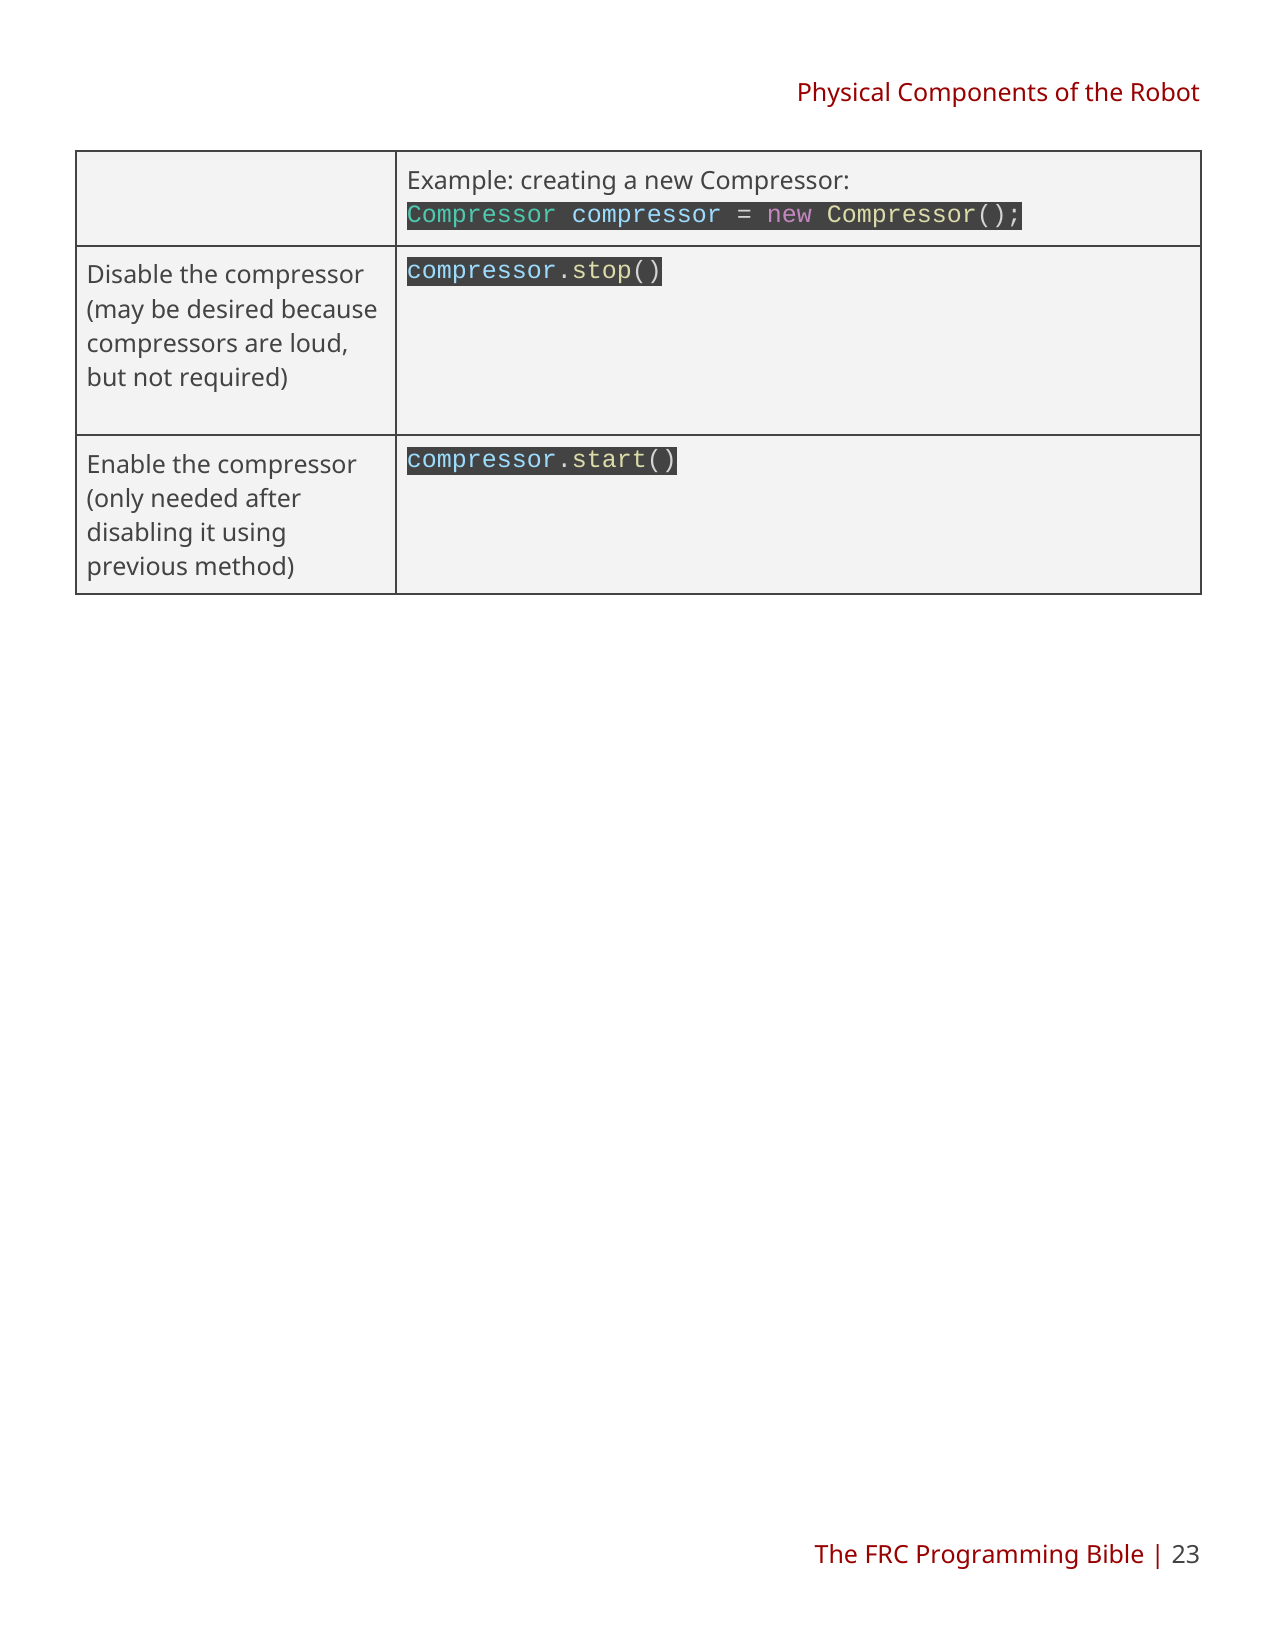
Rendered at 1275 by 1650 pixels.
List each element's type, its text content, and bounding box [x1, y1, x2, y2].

table_cell compressor.start() [397, 436, 1200, 593]
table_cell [77, 152, 395, 245]
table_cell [397, 152, 1200, 245]
table_cell Enable the compressor (only needed after disabling it using previous method) [77, 436, 395, 593]
table_cell compressor.stop() [397, 247, 1200, 434]
table_cell Disable the compressor (may be desired because compressors are loud, but not required) [77, 247, 395, 434]
